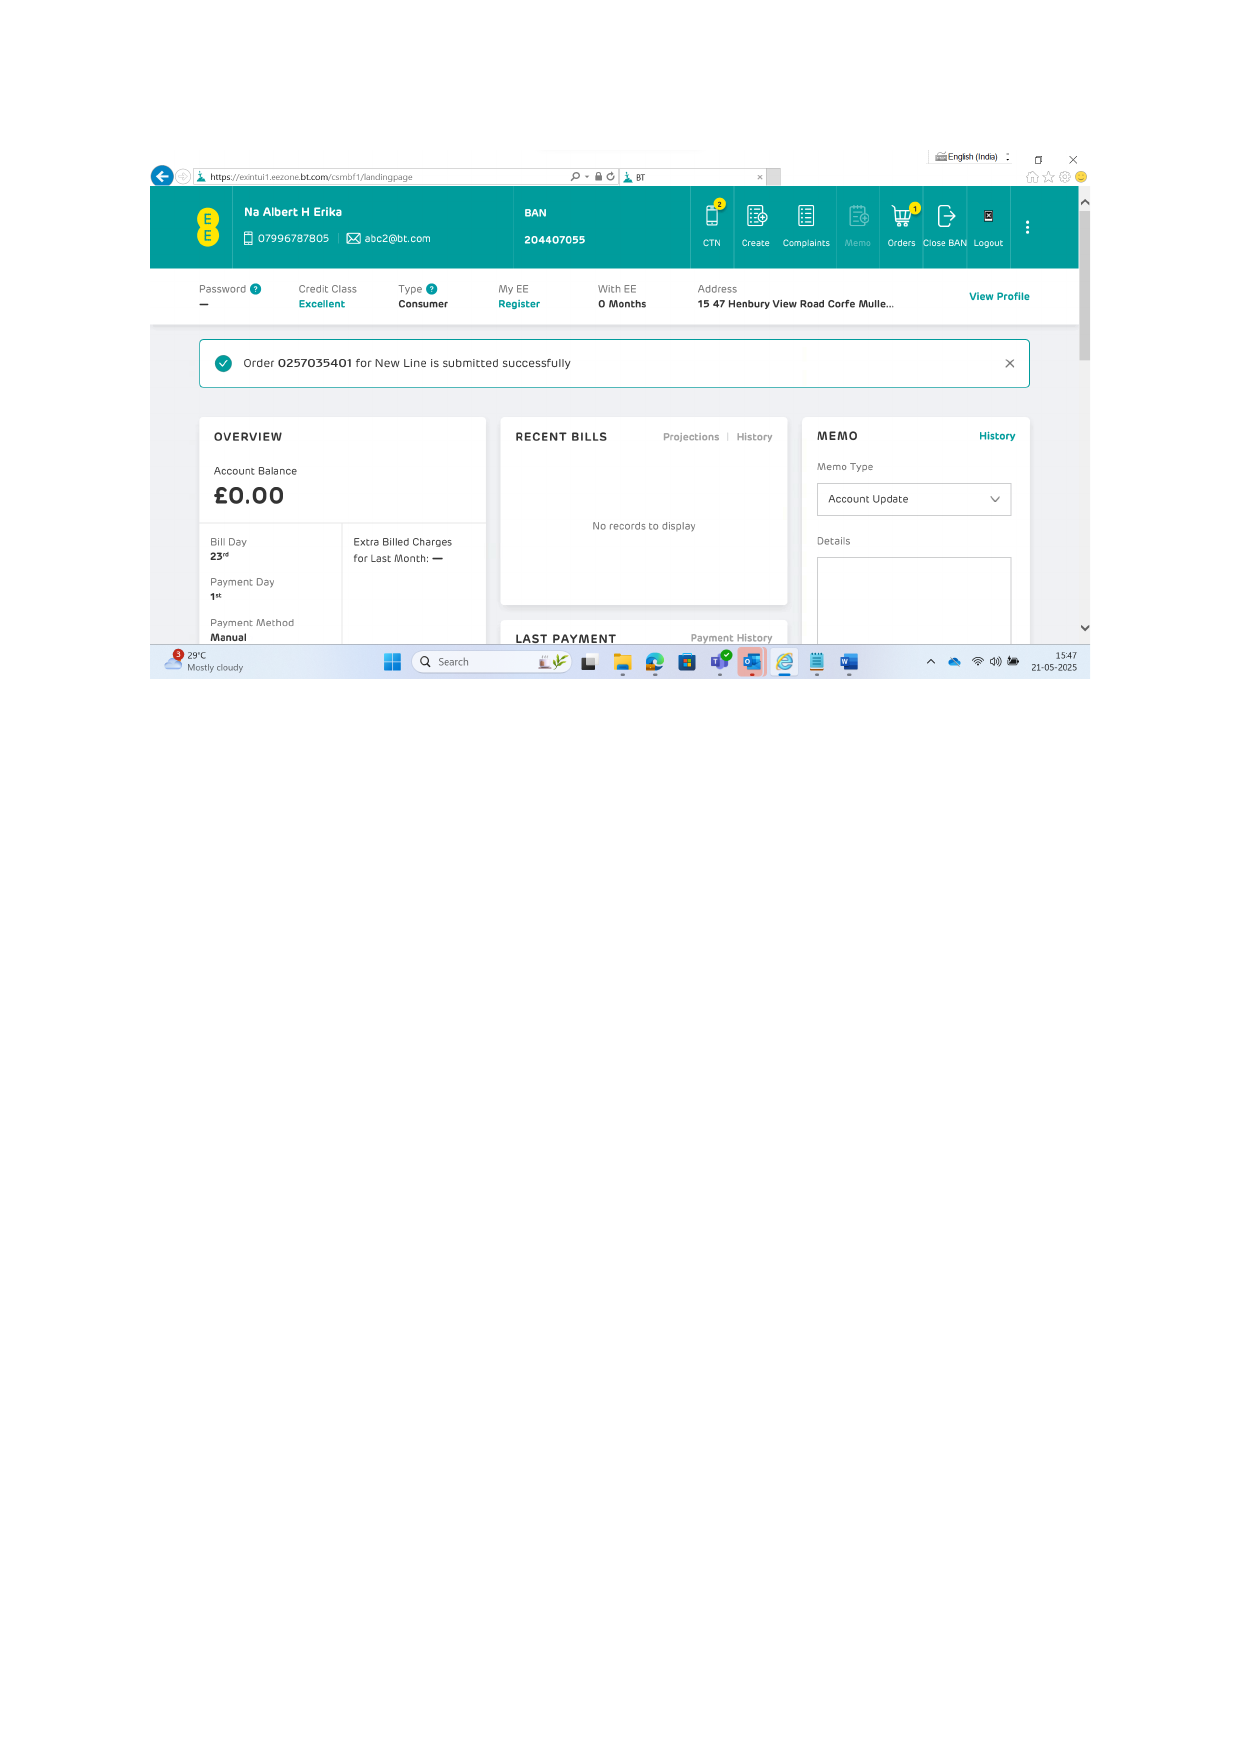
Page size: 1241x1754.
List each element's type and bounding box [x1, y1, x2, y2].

picture [157, 172, 168, 181]
picture [150, 150, 1091, 679]
